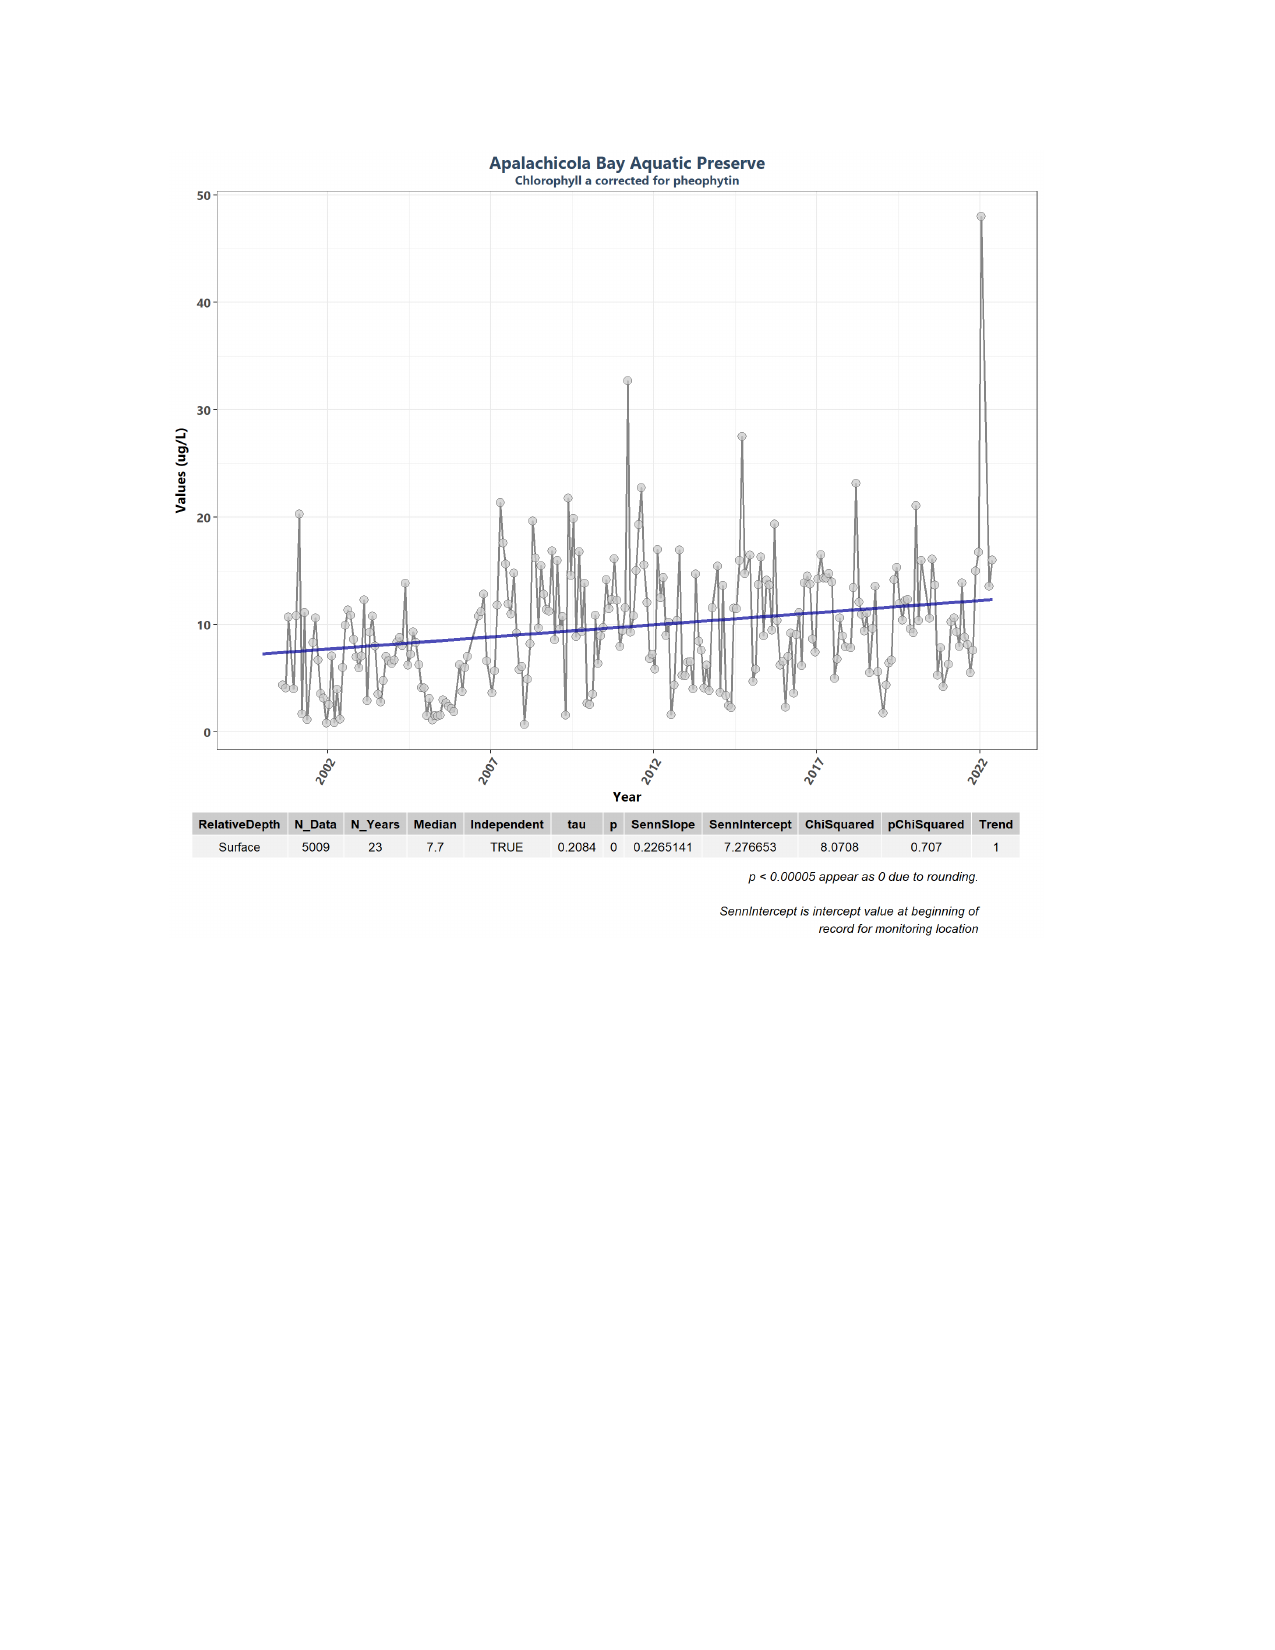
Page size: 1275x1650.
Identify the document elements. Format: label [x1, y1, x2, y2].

picture [168, 150, 1044, 938]
